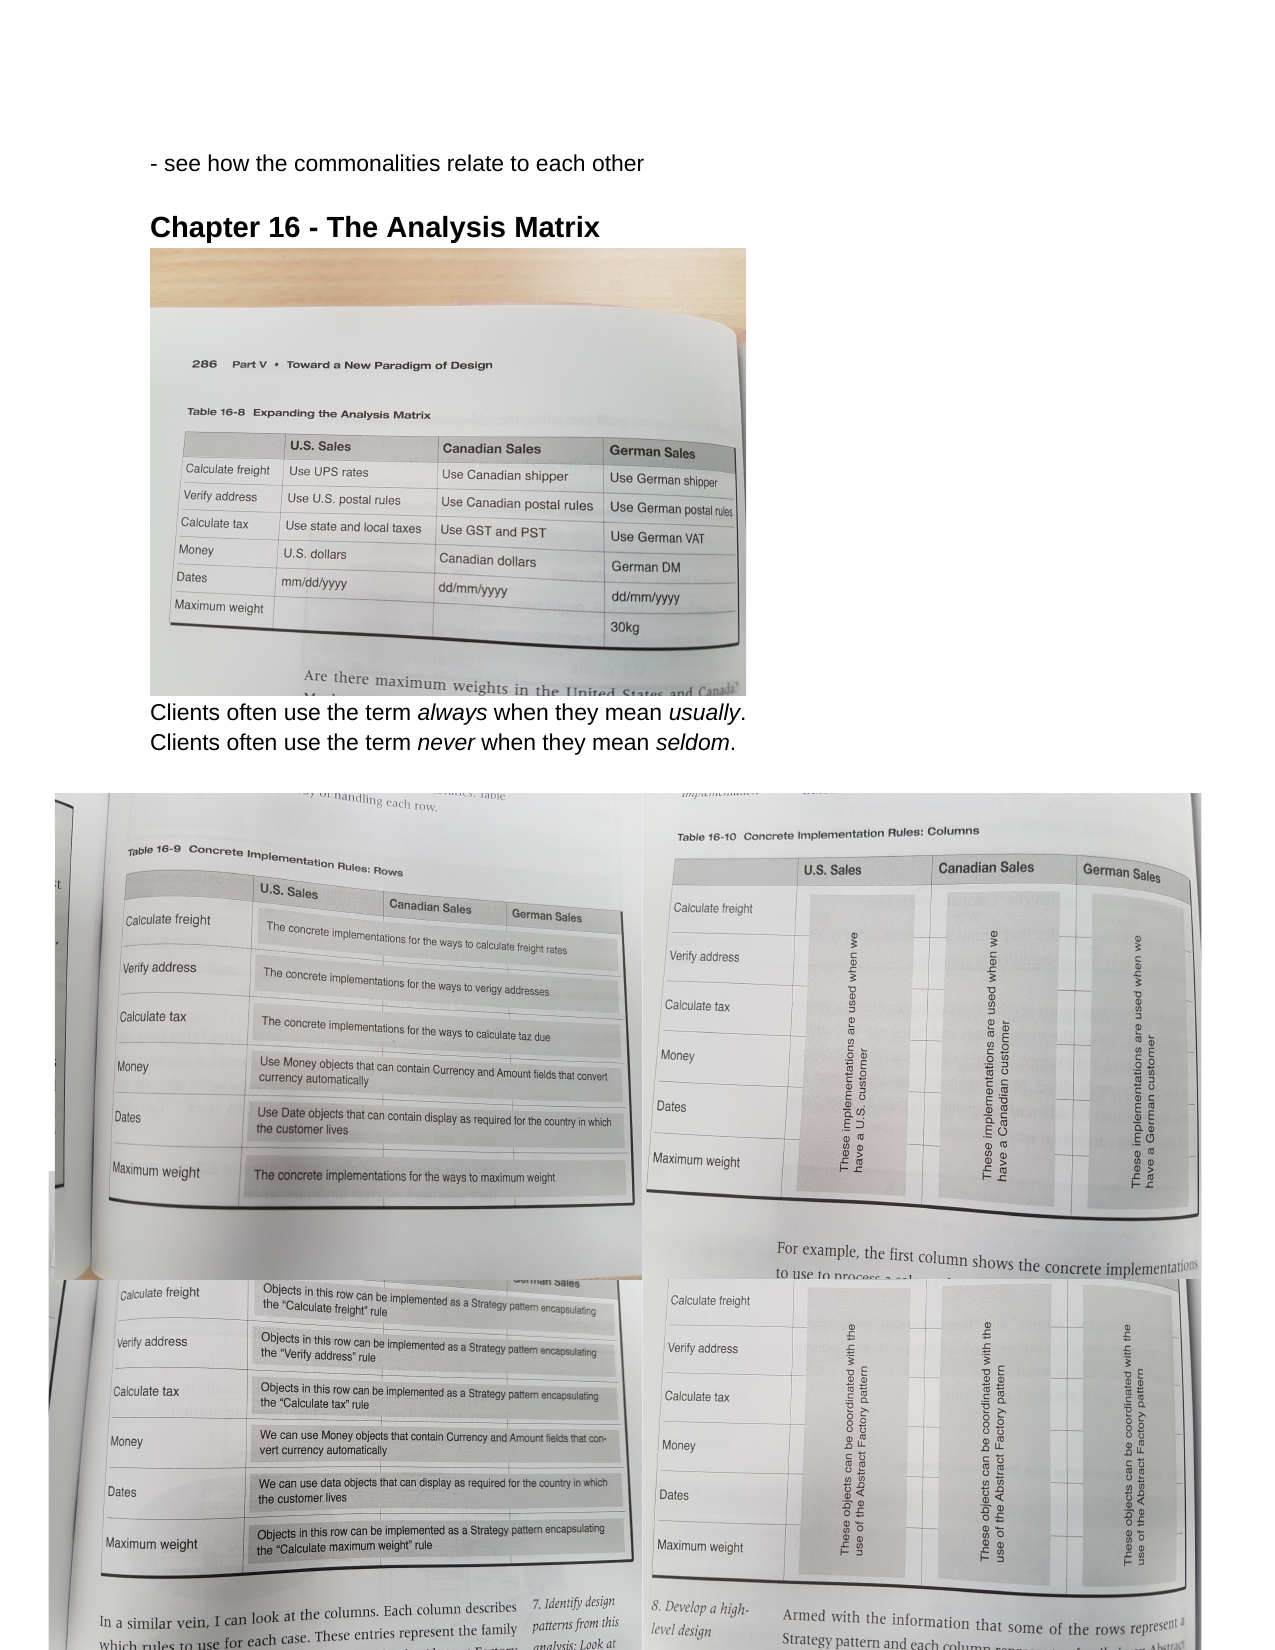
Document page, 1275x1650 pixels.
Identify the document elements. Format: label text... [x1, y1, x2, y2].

text Clients often use the term never when they mean seldom. [150, 729, 1125, 756]
picture [150, 248, 747, 696]
text - see how the commonalities relate to each other [150, 150, 1125, 176]
picture [48, 793, 1202, 1650]
text Clients often use the term always when they mean usually. [150, 699, 1125, 726]
text Chapter 16 - The Analysis Matrix [150, 210, 1125, 244]
